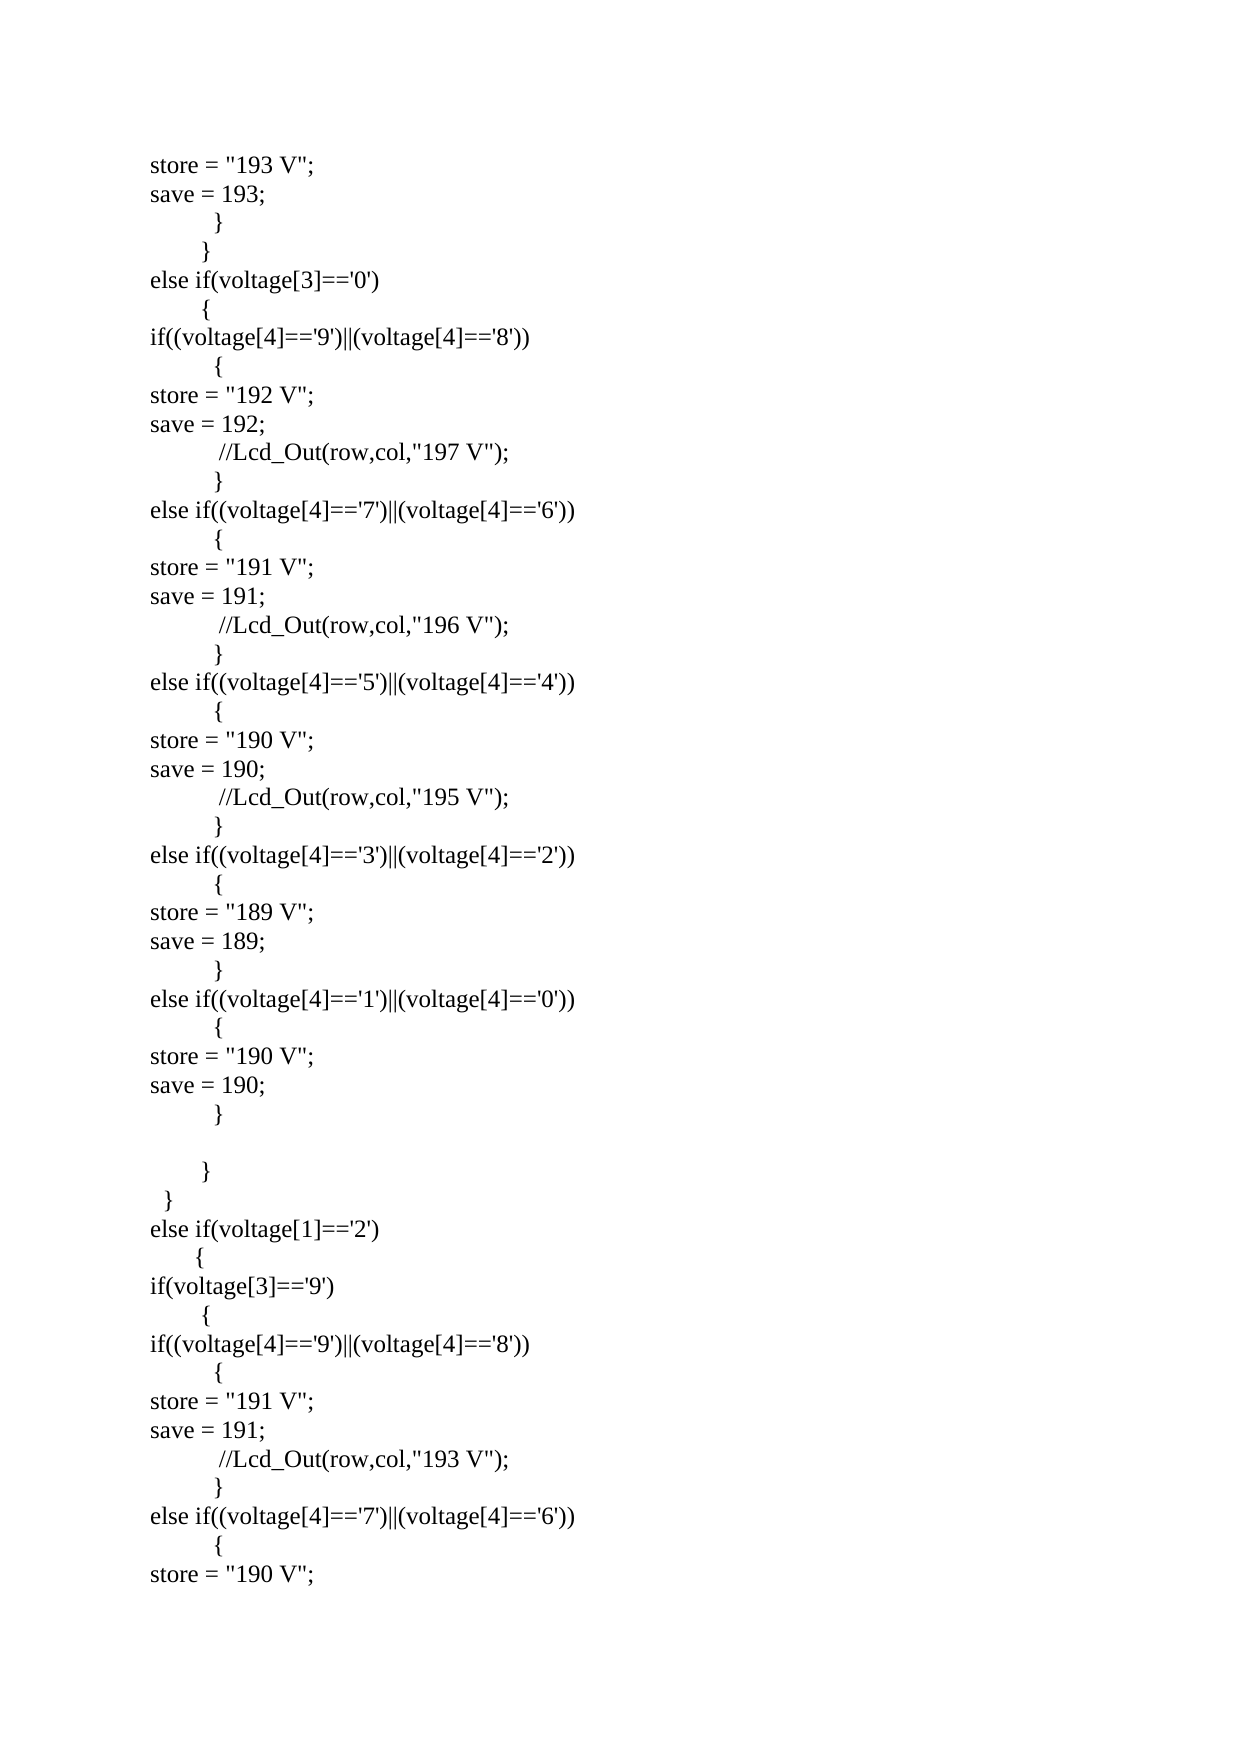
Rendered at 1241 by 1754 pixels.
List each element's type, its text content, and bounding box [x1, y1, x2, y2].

text } [150, 639, 1090, 667]
text } [150, 811, 1090, 840]
text //Lcd_Out(row,col,"196 V"); [150, 610, 1090, 639]
text { [150, 351, 1090, 380]
text store = "190 V"; [150, 1041, 1090, 1070]
text } [150, 236, 1090, 265]
text store = "191 V"; [150, 1386, 1090, 1415]
text else if((voltage[4]=='3')||(voltage[4]=='2')) [150, 840, 1090, 869]
text } [150, 207, 1090, 236]
text else if((voltage[4]=='1')||(voltage[4]=='0')) [150, 984, 1090, 1012]
text else if((voltage[4]=='5')||(voltage[4]=='4')) [150, 667, 1090, 696]
text } [150, 1156, 1090, 1185]
text store = "189 V"; [150, 897, 1090, 926]
text //Lcd_Out(row,col,"193 V"); [150, 1444, 1090, 1472]
text store = "191 V"; [150, 552, 1090, 581]
text } [150, 1099, 1090, 1127]
text { [150, 1242, 1090, 1271]
text } [150, 955, 1090, 984]
text save = 193; [150, 179, 1090, 207]
text save = 192; [150, 409, 1090, 437]
text if((voltage[4]=='9')||(voltage[4]=='8')) [150, 322, 1090, 351]
text save = 190; [150, 1070, 1090, 1099]
text } [150, 466, 1090, 495]
text { [150, 1530, 1090, 1559]
text { [150, 1357, 1090, 1386]
text } [150, 1472, 1090, 1501]
text else if((voltage[4]=='7')||(voltage[4]=='6')) [150, 1501, 1090, 1530]
text save = 189; [150, 926, 1090, 955]
text { [150, 1300, 1090, 1329]
text { [150, 524, 1090, 552]
text save = 191; [150, 581, 1090, 610]
text } [150, 1185, 1090, 1214]
text save = 191; [150, 1415, 1090, 1444]
text else if(voltage[3]=='0') [150, 265, 1090, 294]
text save = 190; [150, 754, 1090, 782]
text else if(voltage[1]=='2') [150, 1214, 1090, 1242]
text { [150, 294, 1090, 322]
text //Lcd_Out(row,col,"197 V"); [150, 437, 1090, 466]
text else if((voltage[4]=='7')||(voltage[4]=='6')) [150, 495, 1090, 524]
text store = "190 V"; [150, 725, 1090, 754]
text //Lcd_Out(row,col,"195 V"); [150, 782, 1090, 811]
text store = "193 V"; [150, 150, 1090, 179]
text { [150, 1012, 1090, 1041]
text if(voltage[3]=='9') [150, 1271, 1090, 1300]
text { [150, 696, 1090, 725]
text { [150, 869, 1090, 897]
text store = "190 V"; [150, 1559, 1090, 1587]
text if((voltage[4]=='9')||(voltage[4]=='8')) [150, 1329, 1090, 1357]
text store = "192 V"; [150, 380, 1090, 409]
